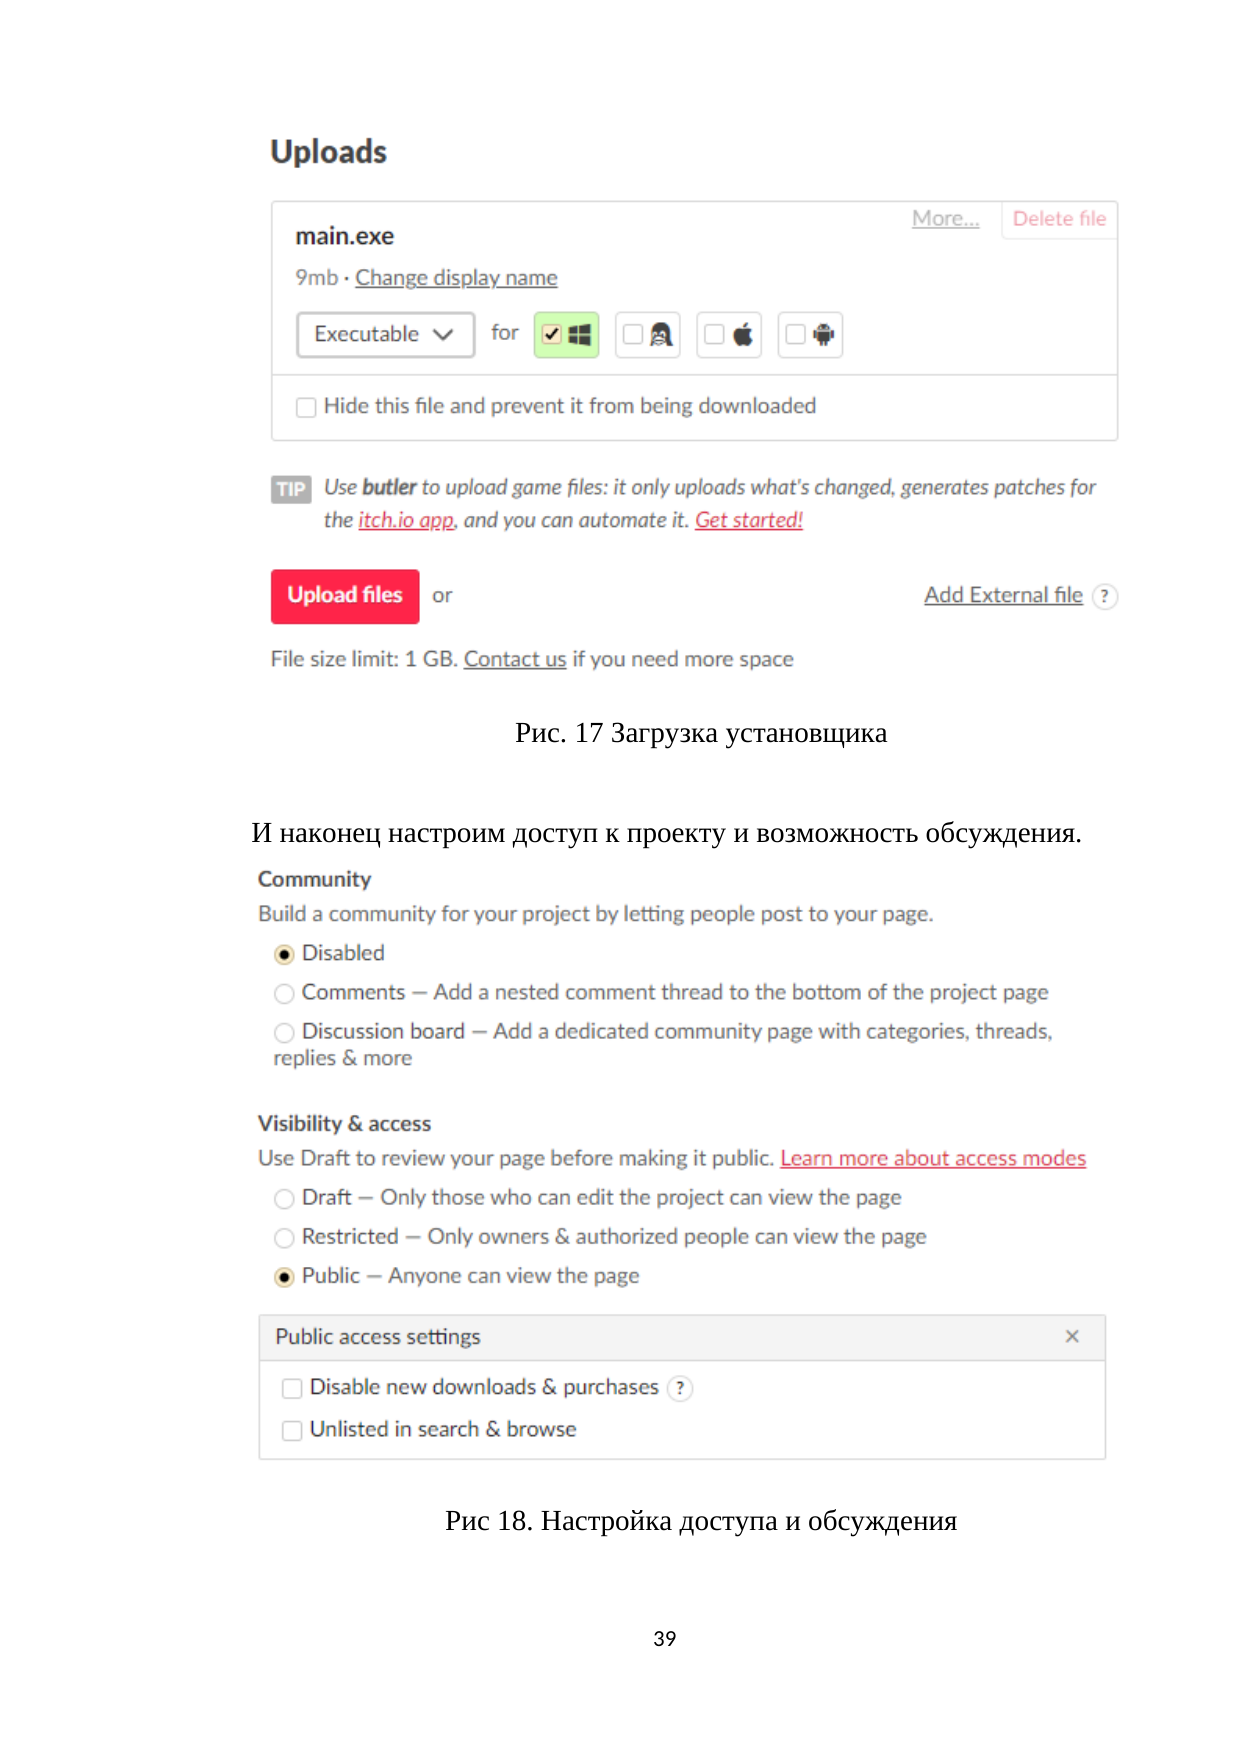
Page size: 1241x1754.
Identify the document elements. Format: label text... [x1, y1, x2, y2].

text Рис 18. Настройка доступа и обсуждения [177, 1503, 1152, 1537]
text И наконец настроим доступ к проекту и возможность обсуждения. [177, 816, 1152, 849]
text Рис. 17 Загрузка установщика [177, 715, 1152, 748]
picture [251, 865, 1130, 1490]
picture [251, 118, 1161, 701]
